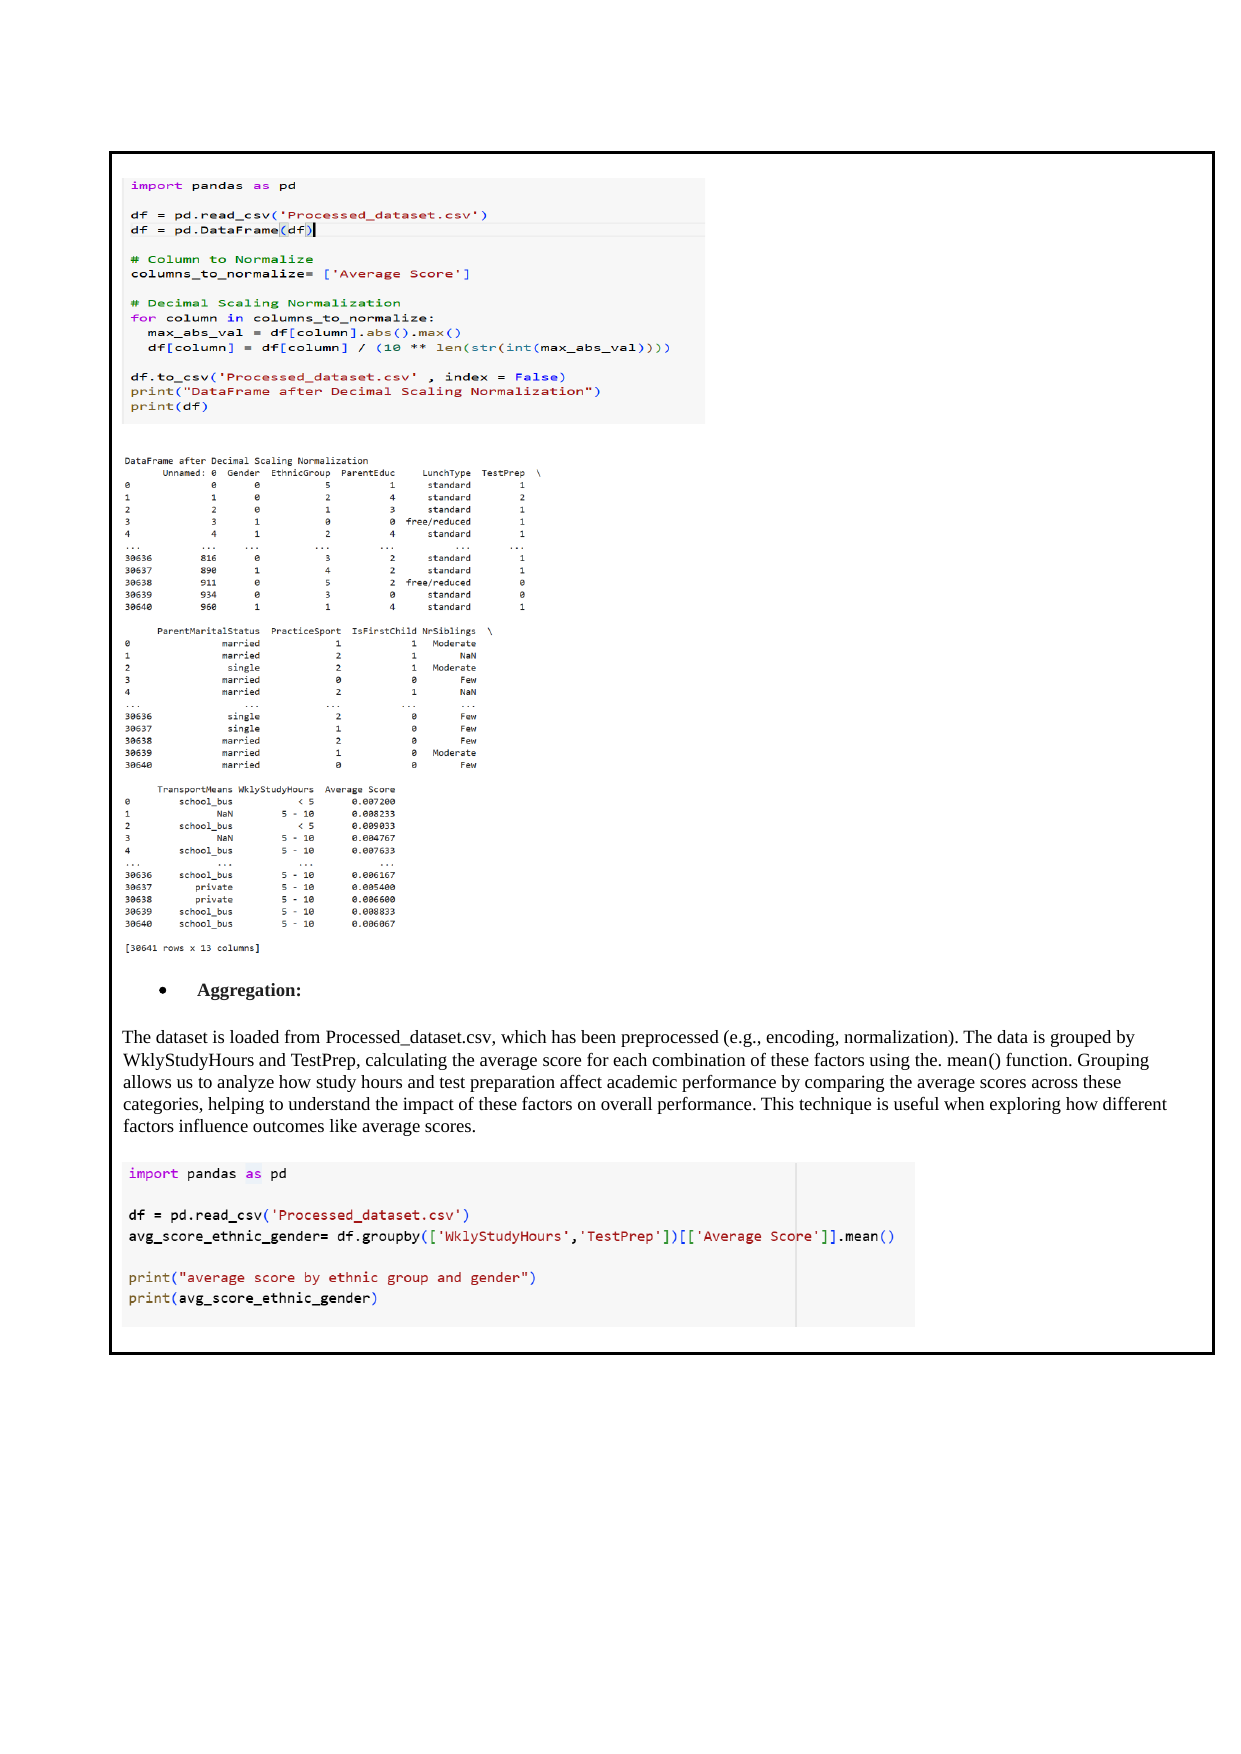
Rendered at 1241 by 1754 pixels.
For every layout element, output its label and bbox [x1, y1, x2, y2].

picture [121, 449, 557, 954]
table_header [112, 154, 1212, 1352]
picture [121, 1162, 915, 1327]
picture [121, 178, 705, 424]
